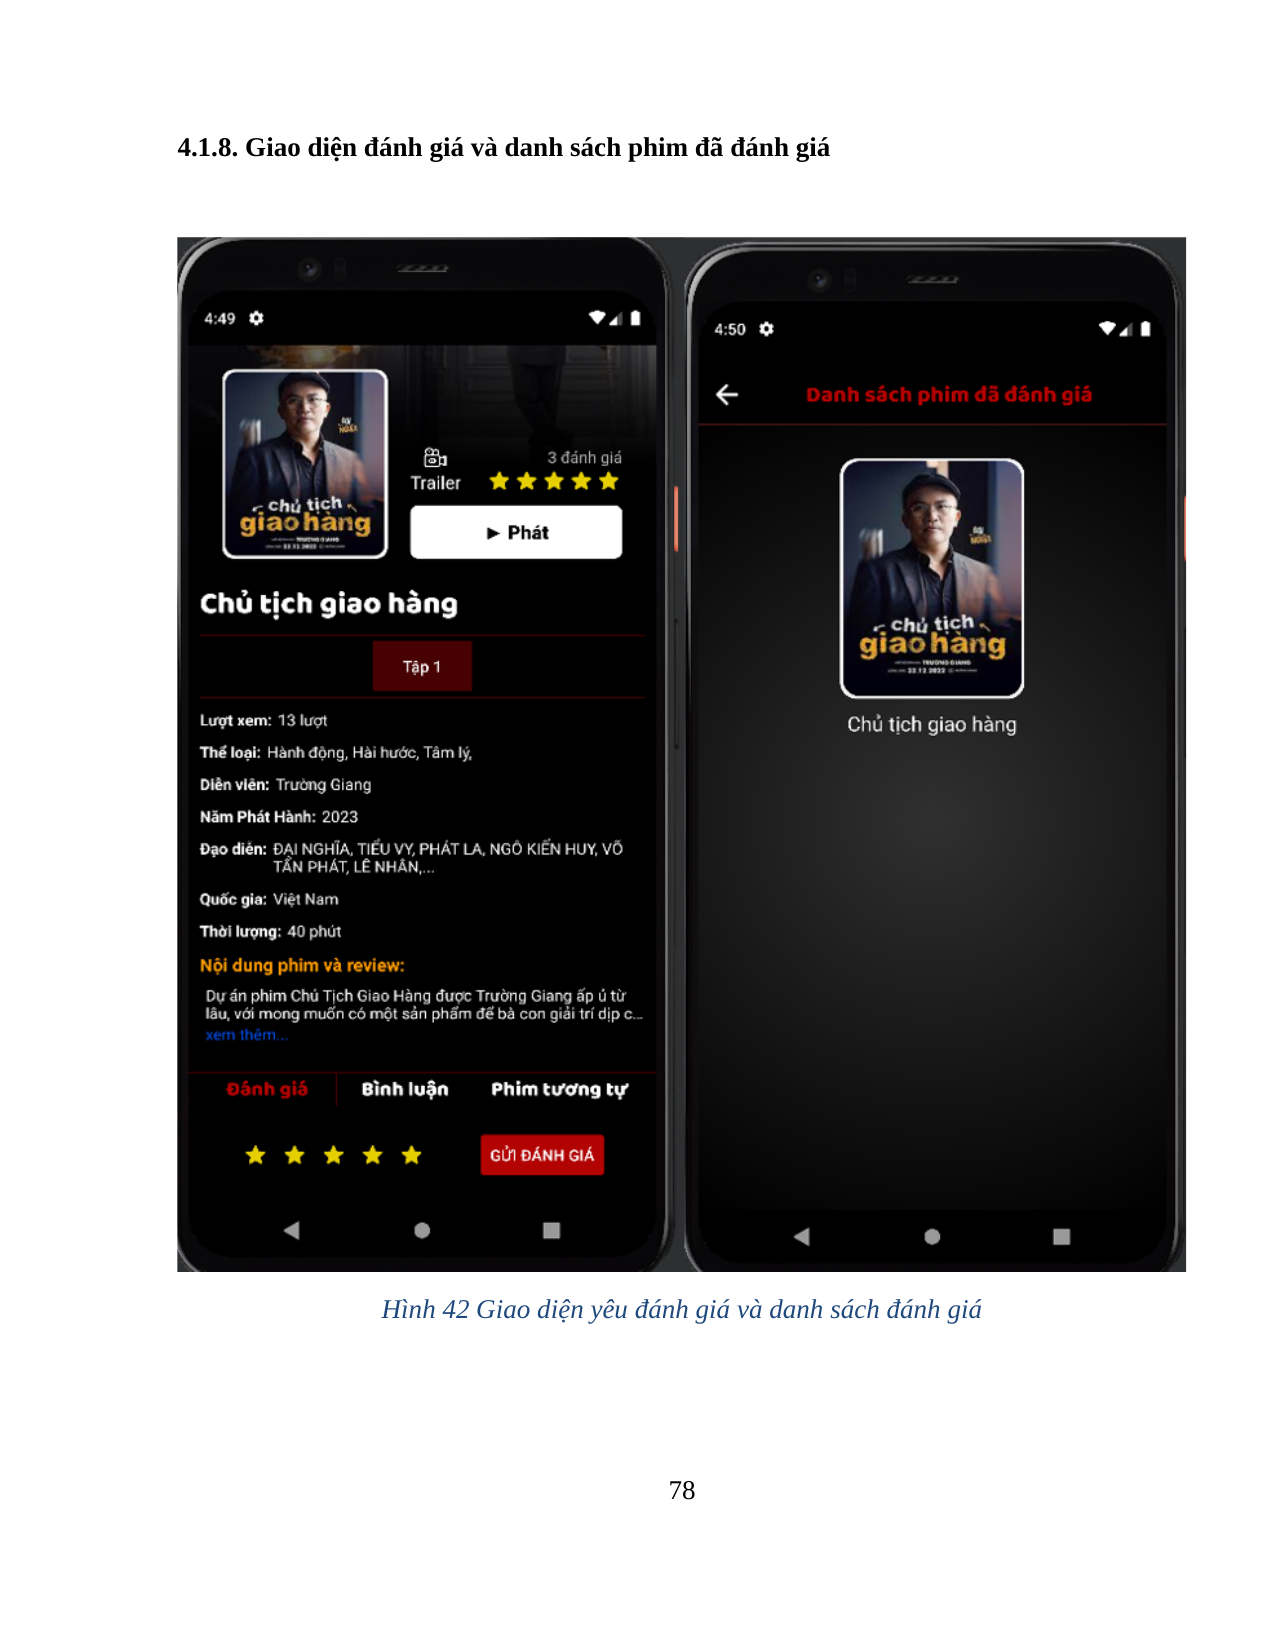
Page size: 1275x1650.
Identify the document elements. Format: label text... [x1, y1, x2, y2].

picture [177, 236, 1187, 1272]
text Hình 42 Giao diện yêu đánh giá và danh sách đánh giá [177, 1293, 1186, 1324]
text Giao diện đánh giá và danh sách phim đã đánh giá [177, 131, 1186, 162]
